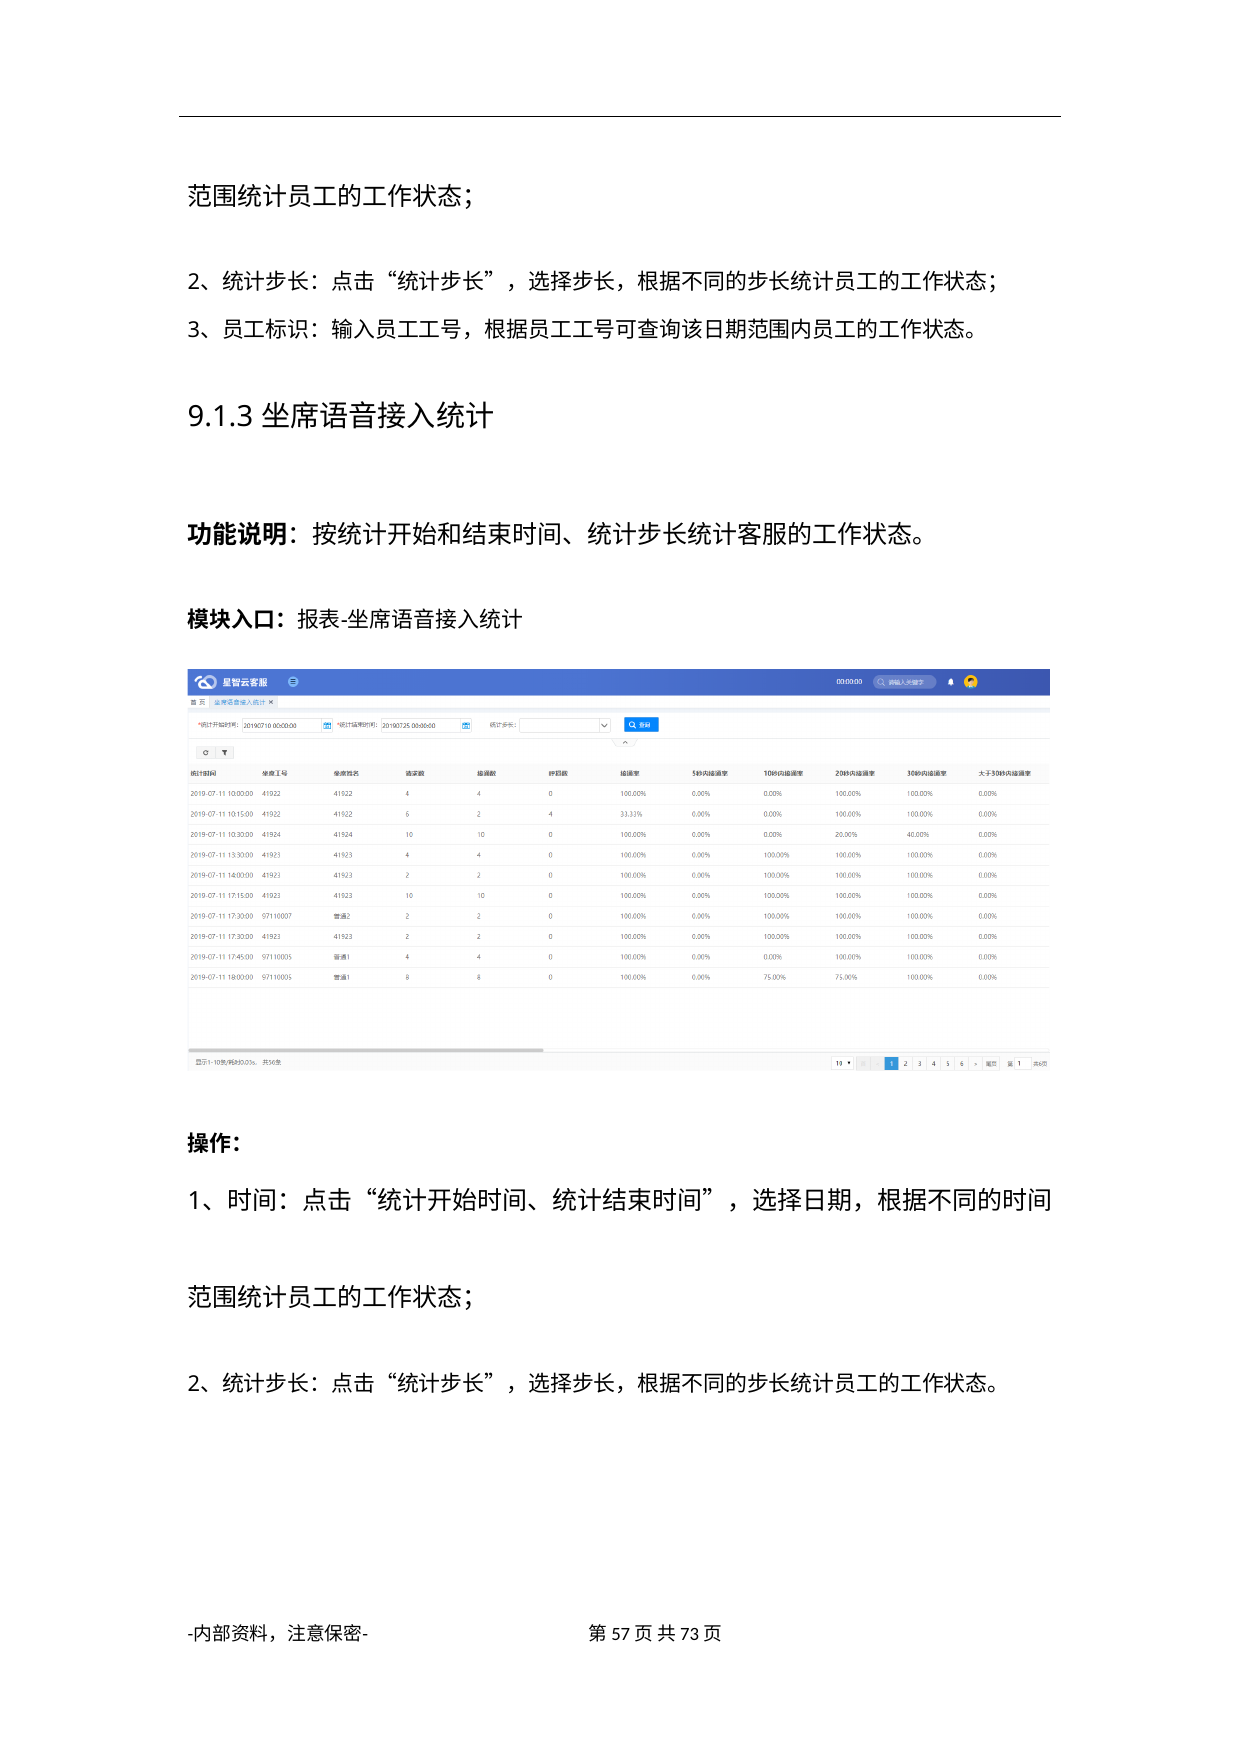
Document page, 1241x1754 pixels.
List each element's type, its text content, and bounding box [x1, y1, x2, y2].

text 1、时间：点击“统计开始时间、统计结束时间”，选择日期，根据不同的时间范围统计员工的工作状态； [187, 1166, 1053, 1328]
text 2、统计步长：点击“统计步长”，选择步长，根据不同的步长统计员工的工作状态。 [187, 1365, 1053, 1398]
text 模块入口：报表-坐席语音接入统计 [187, 602, 1053, 634]
text 3、员工标识：输入员工工号，根据员工工号可查询该日期范围内员工的工作状态。 [187, 312, 1053, 345]
subtitle 坐席语音接入统计 [187, 382, 1053, 447]
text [187, 162, 1053, 227]
text 2、统计步长：点击“统计步长”，选择步长，根据不同的步长统计员工的工作状态； [187, 264, 1053, 296]
text 功能说明：按统计开始和结束时间、统计步长统计客服的工作状态。 [187, 500, 1053, 565]
text 操作： [187, 1126, 1053, 1158]
picture [187, 669, 1050, 1071]
